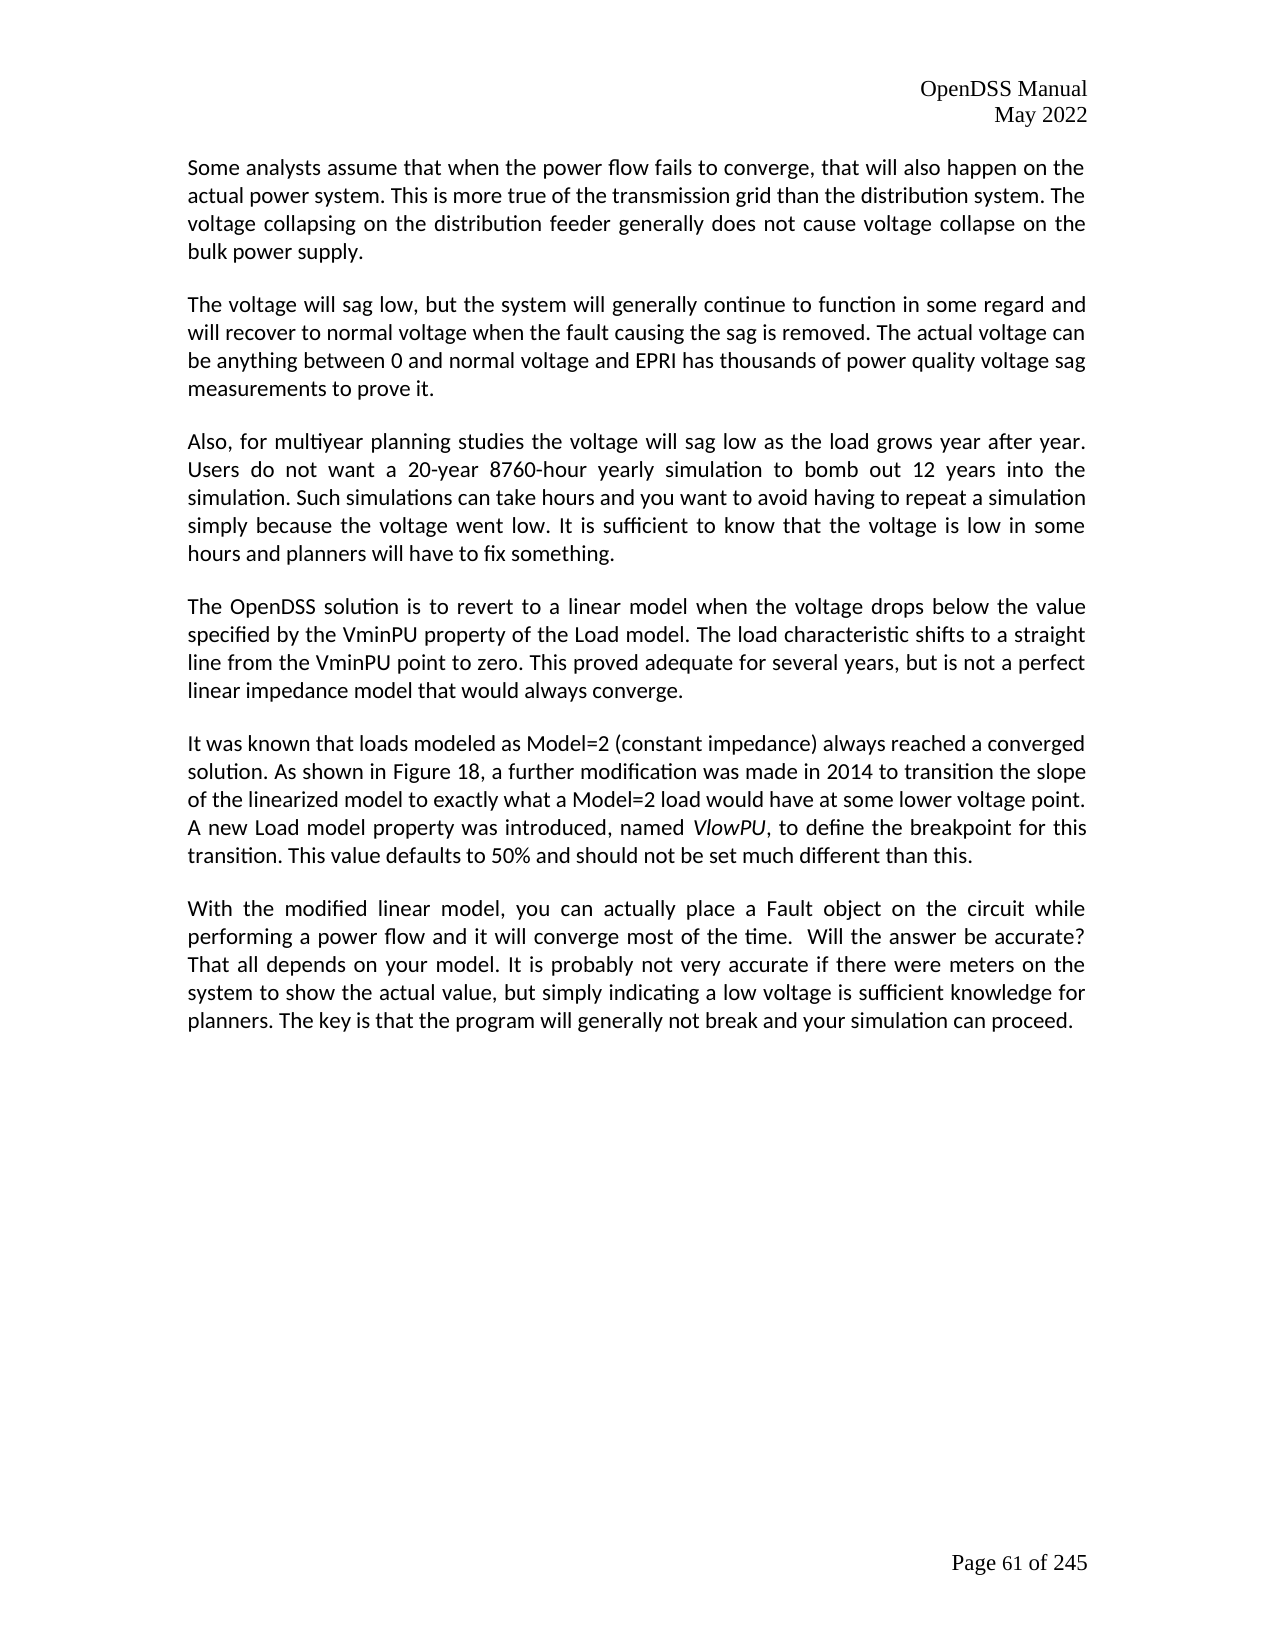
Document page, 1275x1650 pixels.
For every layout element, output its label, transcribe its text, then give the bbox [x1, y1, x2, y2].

text The OpenDSS solution is to revert to a linear model when the voltage drops below the value specified by the VminPU property of the Load model. The load characteristic shifts to a straight line from the VminPU point to zero. This proved adequate for several years, but is not a perfect linear impedance model that would always converge. [187, 592, 1087, 704]
text With the modified linear model, you can actually place a Fault object on the circuit while performing a power flow and it will converge most of the time. Will the answer be accurate? That all depends on your model. It is probably not very accurate if there were meters on the system to show the actual value, but simply indicating a low voltage is sufficient knowledge for planners. The key is that the program will generally not break and your simulation can proceed. [187, 894, 1087, 1034]
text The voltage will sag low, but the system will generally continue to function in some regard and will recover to normal voltage when the fault causing the sag is removed. The actual voltage can be anything between 0 and normal voltage and EPRI has thousands of power quality voltage sag measurements to prove it. [187, 290, 1087, 402]
text Also, for multiyear planning studies the voltage will sag low as the load grows year after year. Users do not want a 20-year 8760-hour yearly simulation to bomb out 12 years into the simulation. Such simulations can take hours and you want to avoid having to repeat a simulation simply because the voltage went low. It is sufficient to know that the voltage is low in some hours and planners will have to fix something. [187, 427, 1087, 567]
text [187, 153, 1087, 265]
text It was known that loads modeled as Model=2 (constant impedance) always reached a converged solution. As shown in Figure 18, a further modification was made in 2014 to transition the slope of the linearized model to exactly what a Model=2 load would have at some lower voltage point. A new Load model property was introduced, named VlowPU, to define the breakpoint for this transition. This value defaults to 50% and should not be set much different than this. [187, 729, 1087, 869]
